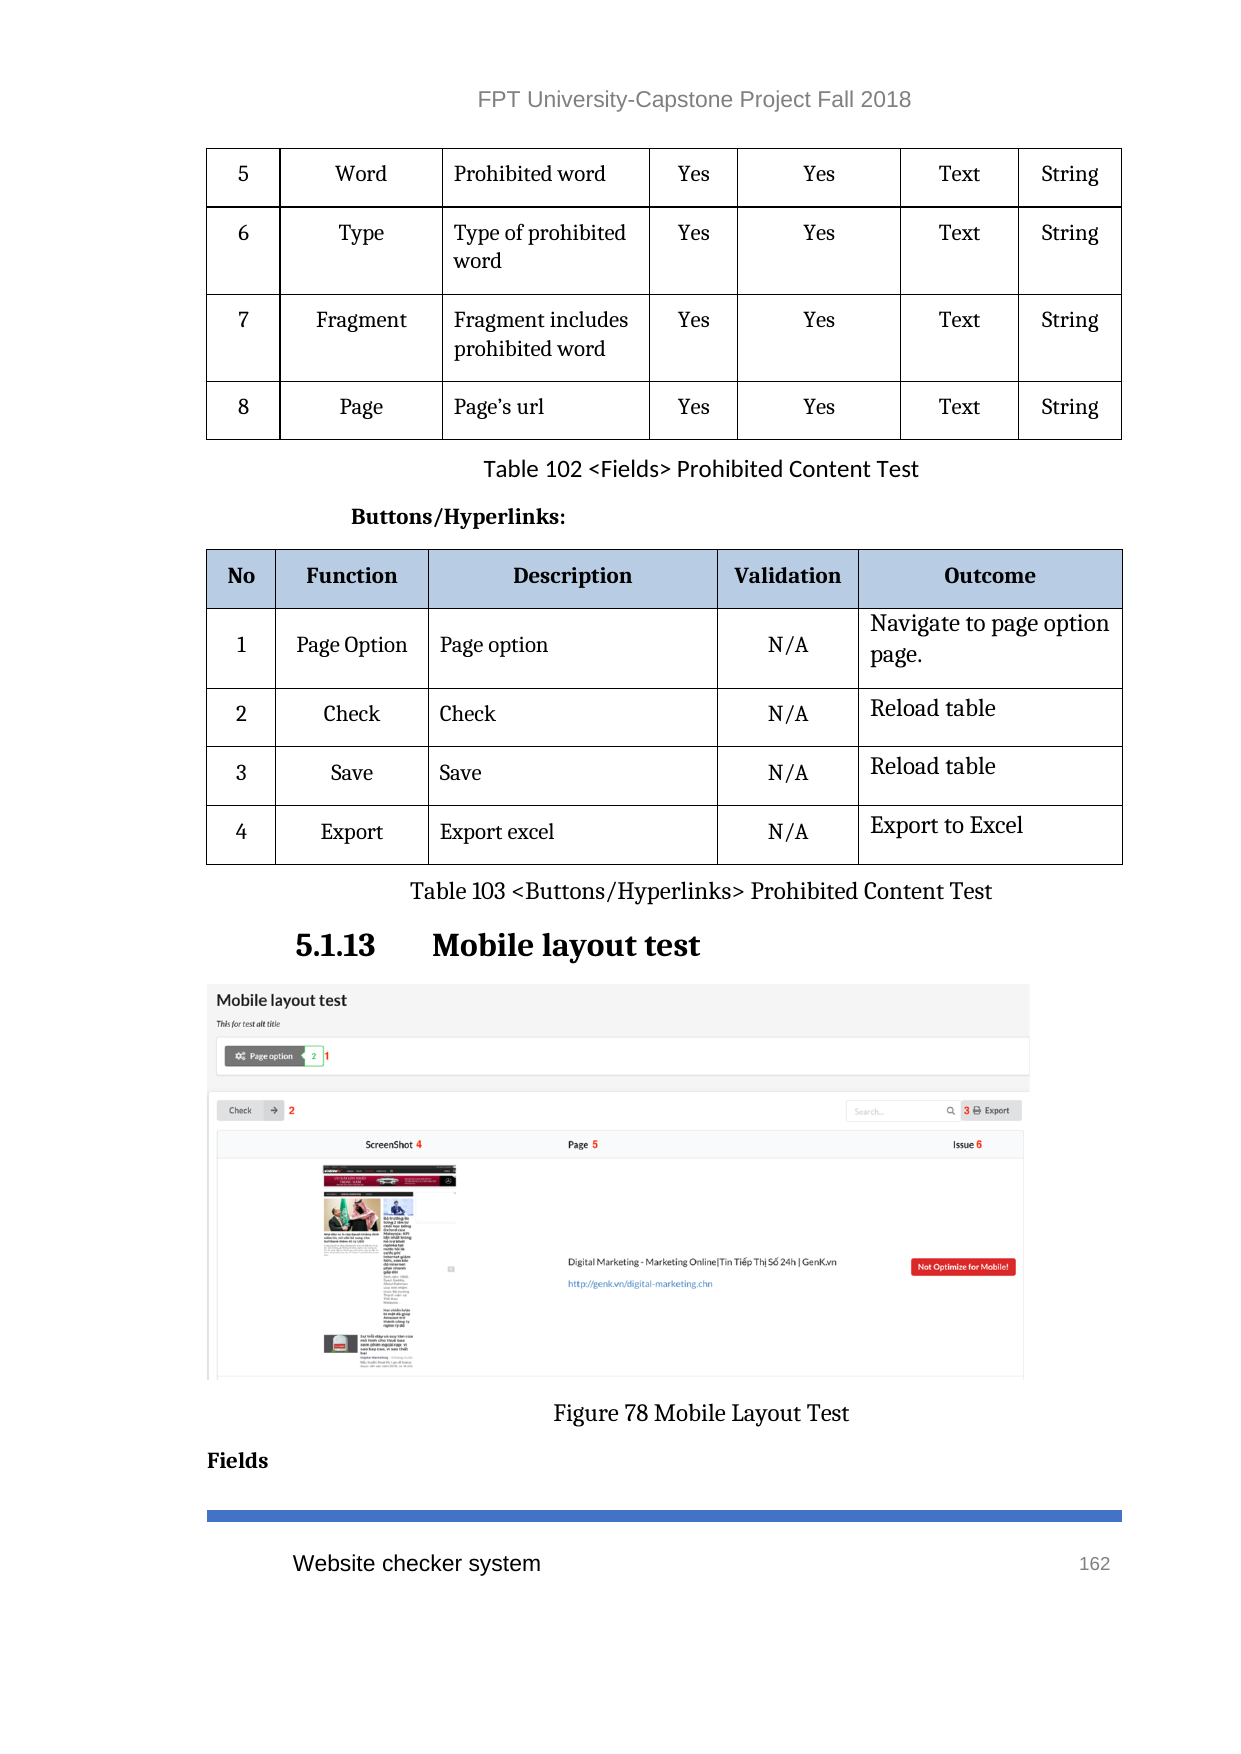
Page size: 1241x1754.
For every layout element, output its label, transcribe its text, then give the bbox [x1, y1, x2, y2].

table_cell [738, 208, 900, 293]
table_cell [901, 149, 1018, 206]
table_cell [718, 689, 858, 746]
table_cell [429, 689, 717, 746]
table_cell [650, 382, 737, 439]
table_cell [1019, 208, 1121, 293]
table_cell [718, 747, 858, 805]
text Table 103 <Buttons/Hyperlinks> Prohibited Content Test [207, 877, 1122, 906]
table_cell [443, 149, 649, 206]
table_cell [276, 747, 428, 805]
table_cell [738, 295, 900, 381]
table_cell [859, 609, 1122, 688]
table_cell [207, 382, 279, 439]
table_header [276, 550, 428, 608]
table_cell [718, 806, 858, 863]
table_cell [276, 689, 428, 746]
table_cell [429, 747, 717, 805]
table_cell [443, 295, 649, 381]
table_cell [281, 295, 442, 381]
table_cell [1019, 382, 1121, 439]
subtitle Mobile layout test [295, 927, 1122, 965]
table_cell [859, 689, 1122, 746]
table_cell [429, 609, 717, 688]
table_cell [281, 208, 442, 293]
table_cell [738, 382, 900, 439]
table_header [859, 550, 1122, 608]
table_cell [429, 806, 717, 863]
text Fields [207, 1448, 1122, 1474]
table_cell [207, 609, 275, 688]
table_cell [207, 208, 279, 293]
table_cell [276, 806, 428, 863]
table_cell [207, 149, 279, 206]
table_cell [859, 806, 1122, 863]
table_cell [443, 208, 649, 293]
text Figure 78 Mobile Layout Test [207, 1398, 1122, 1427]
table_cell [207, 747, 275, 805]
text Table 102 <Fields> Prohibited Content Test [207, 453, 1122, 483]
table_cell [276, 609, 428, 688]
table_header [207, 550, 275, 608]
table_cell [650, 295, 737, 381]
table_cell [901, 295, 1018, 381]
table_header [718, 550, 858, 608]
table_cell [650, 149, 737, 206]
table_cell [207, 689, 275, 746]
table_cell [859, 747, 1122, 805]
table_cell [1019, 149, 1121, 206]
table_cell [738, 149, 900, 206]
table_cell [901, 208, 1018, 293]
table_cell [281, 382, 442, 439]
picture [206, 984, 1030, 1380]
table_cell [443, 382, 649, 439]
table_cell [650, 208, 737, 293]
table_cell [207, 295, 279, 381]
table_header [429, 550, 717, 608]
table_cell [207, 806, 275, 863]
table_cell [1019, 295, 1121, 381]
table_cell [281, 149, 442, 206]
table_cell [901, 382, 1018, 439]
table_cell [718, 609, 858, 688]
text Buttons/Hyperlinks: [207, 504, 1122, 530]
